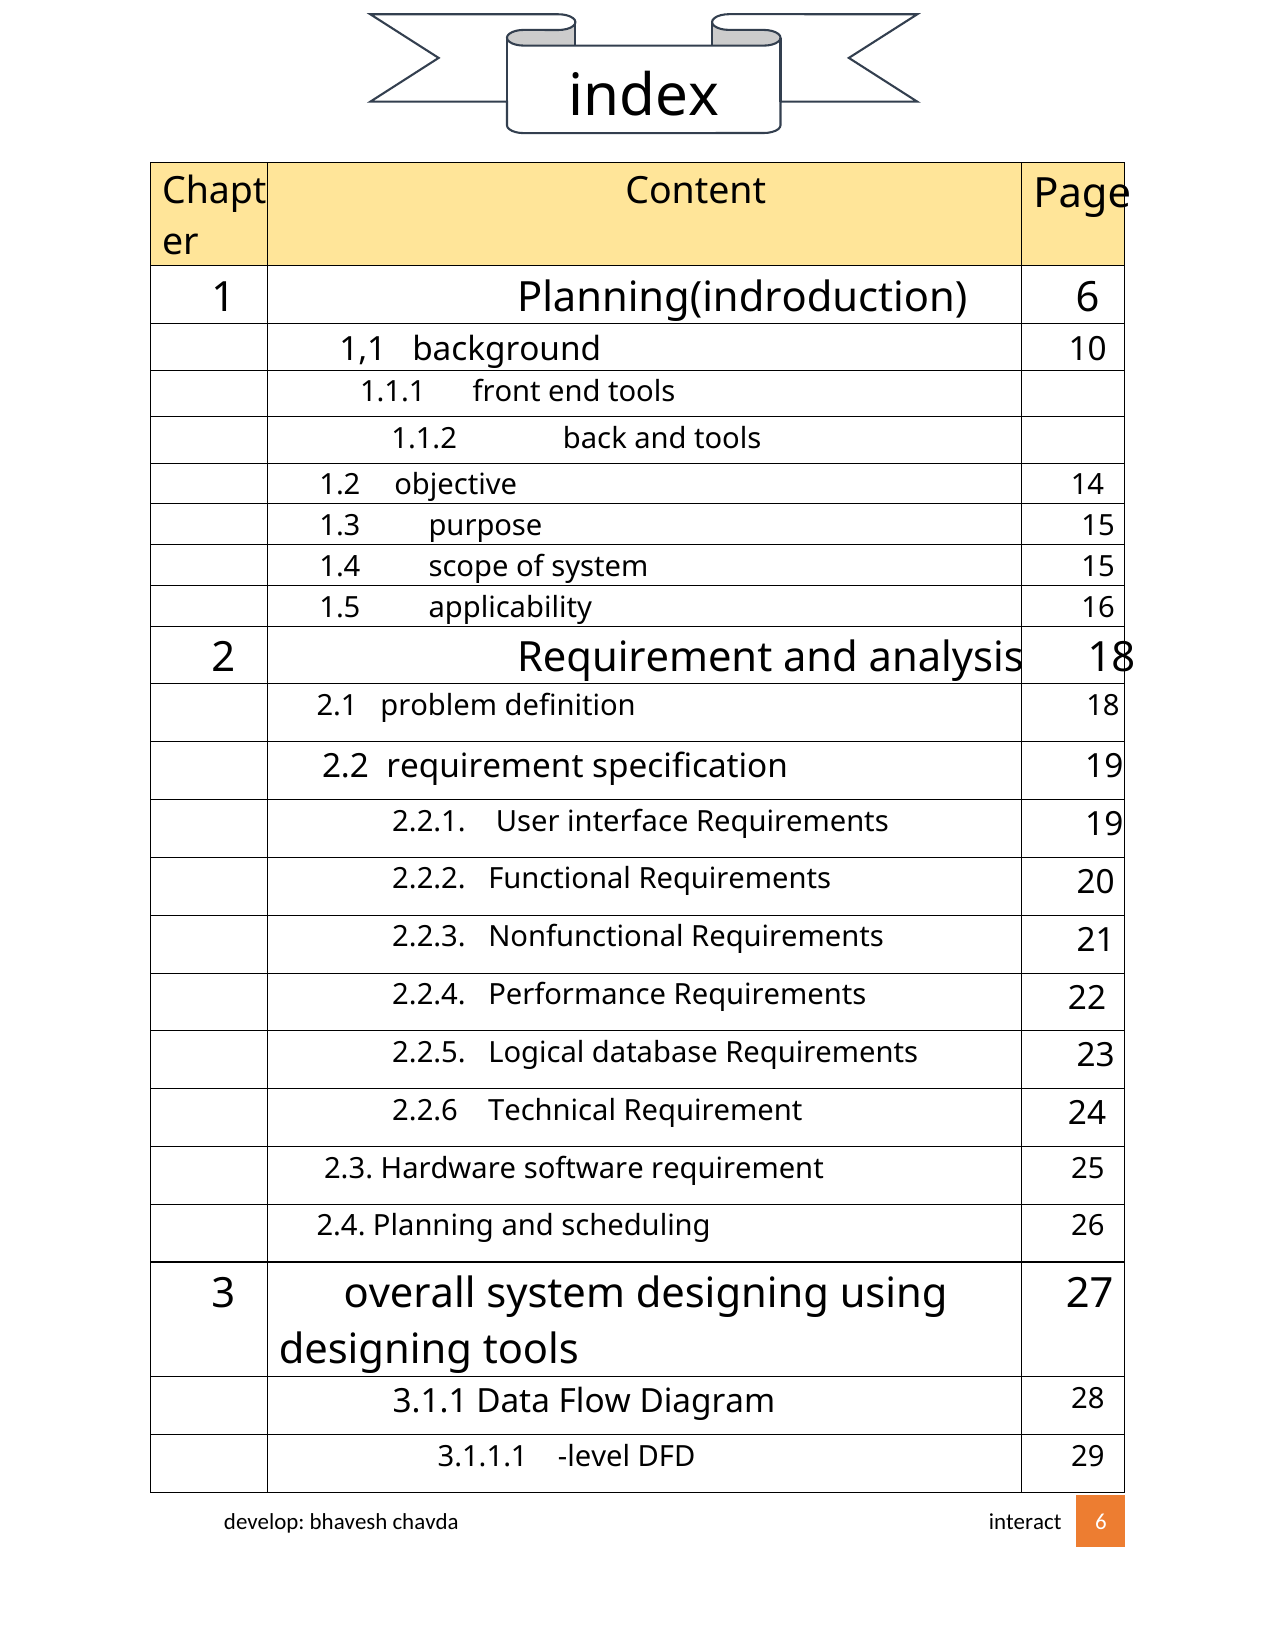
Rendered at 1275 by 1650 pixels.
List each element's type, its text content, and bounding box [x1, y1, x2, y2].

table_cell 24 [1022, 1089, 1124, 1146]
table_cell [151, 324, 267, 370]
table_cell [151, 545, 267, 585]
table_header Page [1022, 163, 1124, 265]
table_cell 2.2 requirement specification [268, 742, 1021, 799]
table_cell 2.2.5. Logical database Requirements [268, 1031, 1021, 1088]
table_cell 25 [1022, 1147, 1124, 1204]
table_cell 2.2.6 Technical Requirement [268, 1089, 1021, 1146]
table_cell 2.2.4. Performance Requirements [268, 974, 1021, 1030]
table_cell [151, 371, 267, 416]
table_cell [151, 1435, 267, 1492]
table_cell 26 [1022, 1205, 1124, 1261]
table_cell 2.1 problem definition [268, 684, 1021, 741]
table_cell 18 [1022, 627, 1124, 683]
table_cell 3 [151, 1263, 267, 1376]
table_cell [151, 742, 267, 799]
table_cell [151, 504, 267, 544]
table_cell [151, 974, 267, 1030]
table_cell Requirement and analysis [268, 627, 1021, 683]
table_cell 15 [1022, 545, 1124, 585]
table_cell 21 [1022, 916, 1124, 972]
table_cell 3.1.1.1 -level DFD [268, 1435, 1021, 1492]
table_cell [151, 800, 267, 857]
table_cell 1.3 purpose [268, 504, 1021, 544]
table_cell 15 [1022, 504, 1124, 544]
table_cell 2.2.2. Functional Requirements [268, 858, 1021, 914]
table_cell front end tools [268, 371, 1021, 416]
table_cell [151, 916, 267, 972]
table_cell 23 [1022, 1031, 1124, 1088]
table_cell [151, 1377, 267, 1434]
table_cell [151, 1031, 267, 1088]
table_cell 19 [1022, 800, 1124, 857]
table_cell 1.4 scope of system [268, 545, 1021, 585]
table_cell 2.4. Planning and scheduling [268, 1205, 1021, 1261]
table_cell 2.3. Hardware software requirement [268, 1147, 1021, 1204]
table_cell 19 [1022, 742, 1124, 799]
table_cell 1 [151, 266, 267, 323]
table_header Content [268, 163, 1021, 265]
table_cell 22 [1022, 974, 1124, 1030]
table_cell [151, 684, 267, 741]
table_cell [151, 417, 267, 463]
table_cell [151, 1205, 267, 1261]
table_cell 29 [1022, 1435, 1124, 1492]
table_cell 2.2.1. User interface Requirements [268, 800, 1021, 857]
table_cell [1022, 371, 1124, 416]
table_cell 14 [1022, 464, 1124, 503]
table_cell 20 [1022, 858, 1124, 914]
table_cell 1.5 applicability [268, 586, 1021, 626]
table_cell 18 [1022, 684, 1124, 741]
table_cell [151, 1089, 267, 1146]
table_cell [151, 586, 267, 626]
table_cell 6 [1022, 266, 1124, 323]
table_cell 2.2.3. Nonfunctional Requirements [268, 916, 1021, 972]
table_cell [151, 464, 267, 503]
table_cell 2 [151, 627, 267, 683]
table_cell 1.1.2 back and tools [268, 417, 1021, 463]
table_cell 10 [1022, 324, 1124, 370]
table_cell 27 [1022, 1263, 1124, 1376]
table_cell [151, 1147, 267, 1204]
table_cell overall system designing using designing tools [268, 1263, 1021, 1376]
table_cell [1022, 417, 1124, 463]
table_cell 3.1.1 Data Flow Diagram [268, 1377, 1021, 1434]
table_cell 28 [1022, 1377, 1124, 1434]
table_cell objective [268, 464, 1021, 503]
table_cell 16 [1022, 586, 1124, 626]
table_cell 1,1 background [268, 324, 1021, 370]
table_cell Planning(indroduction) [268, 266, 1021, 323]
table_header Chapter [151, 163, 267, 265]
table_cell [151, 858, 267, 914]
